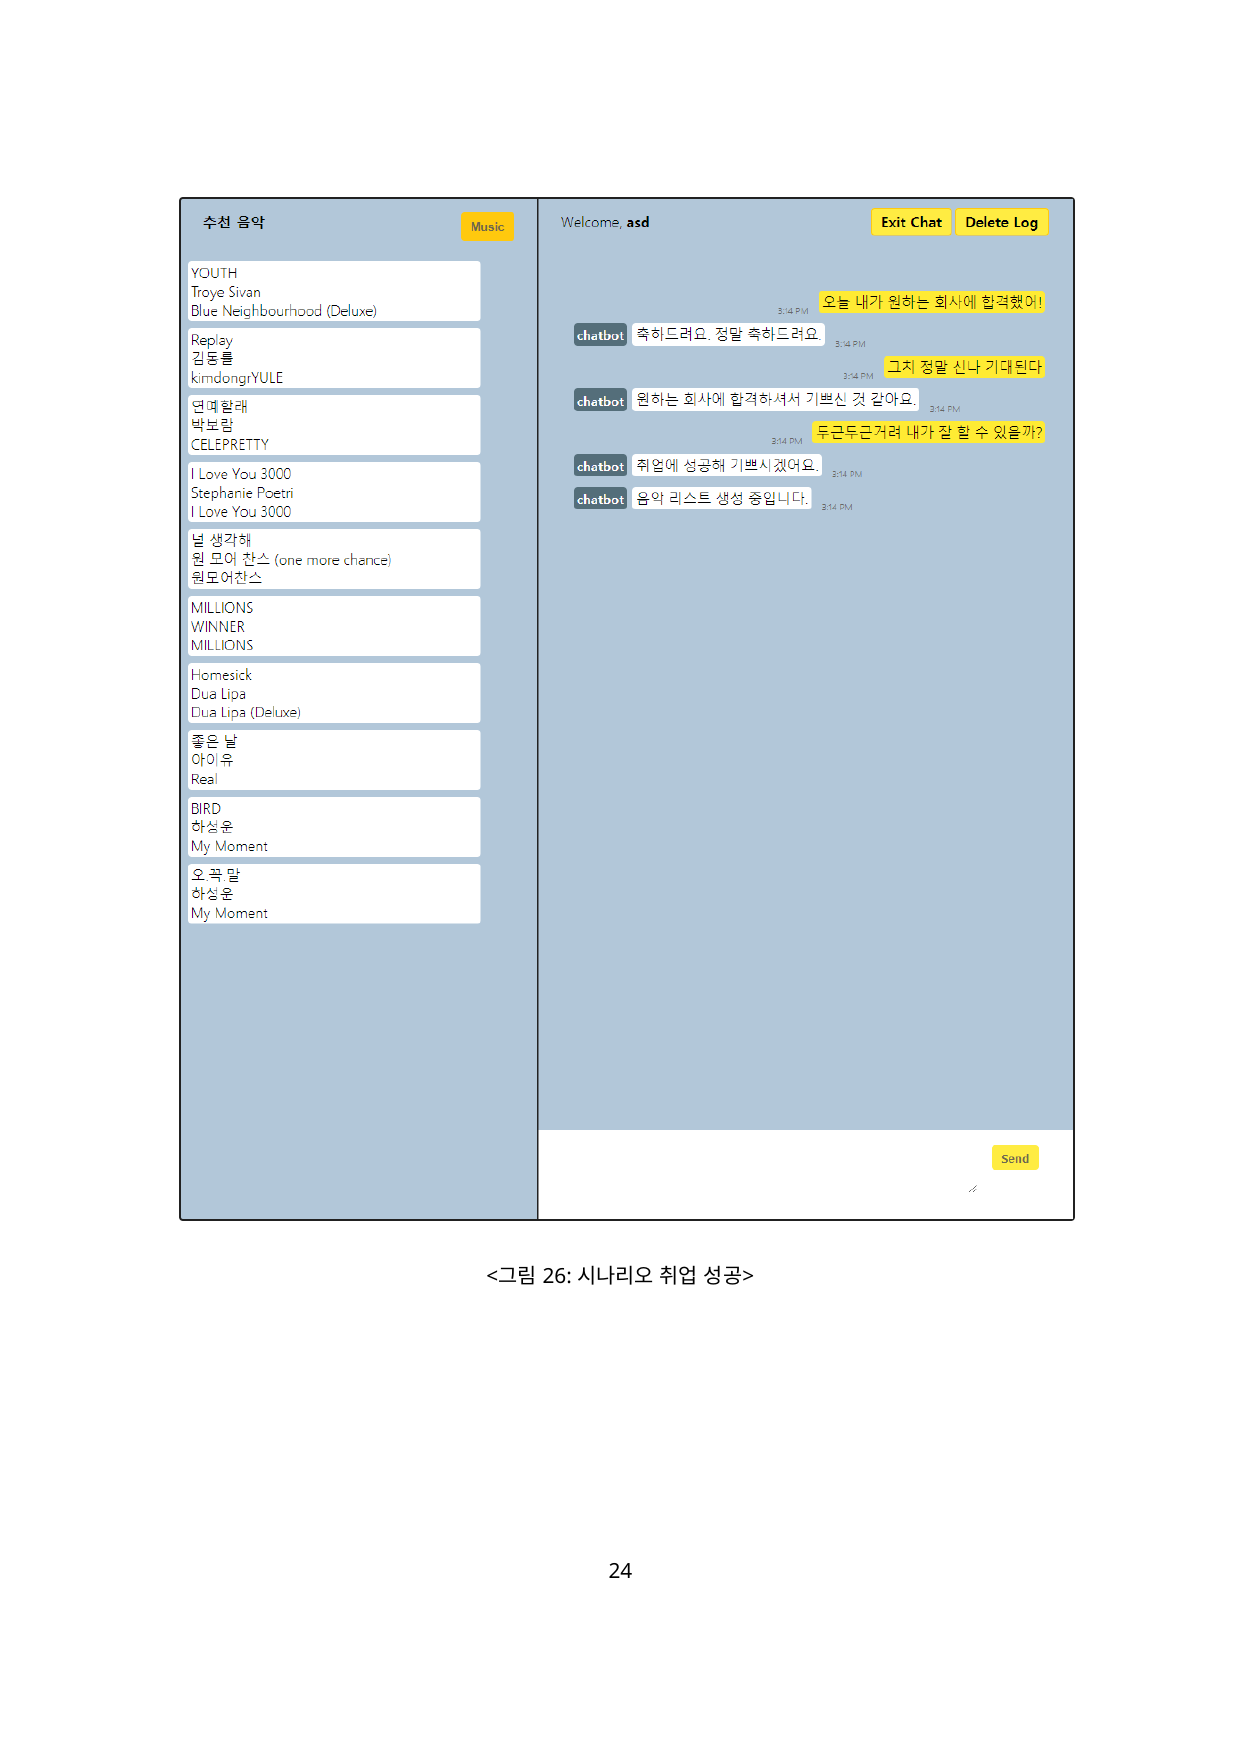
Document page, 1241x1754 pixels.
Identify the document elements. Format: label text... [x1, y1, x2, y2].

text <그림 26: 시나리오 취업 성공> [150, 1259, 1090, 1290]
picture [150, 177, 1117, 1239]
